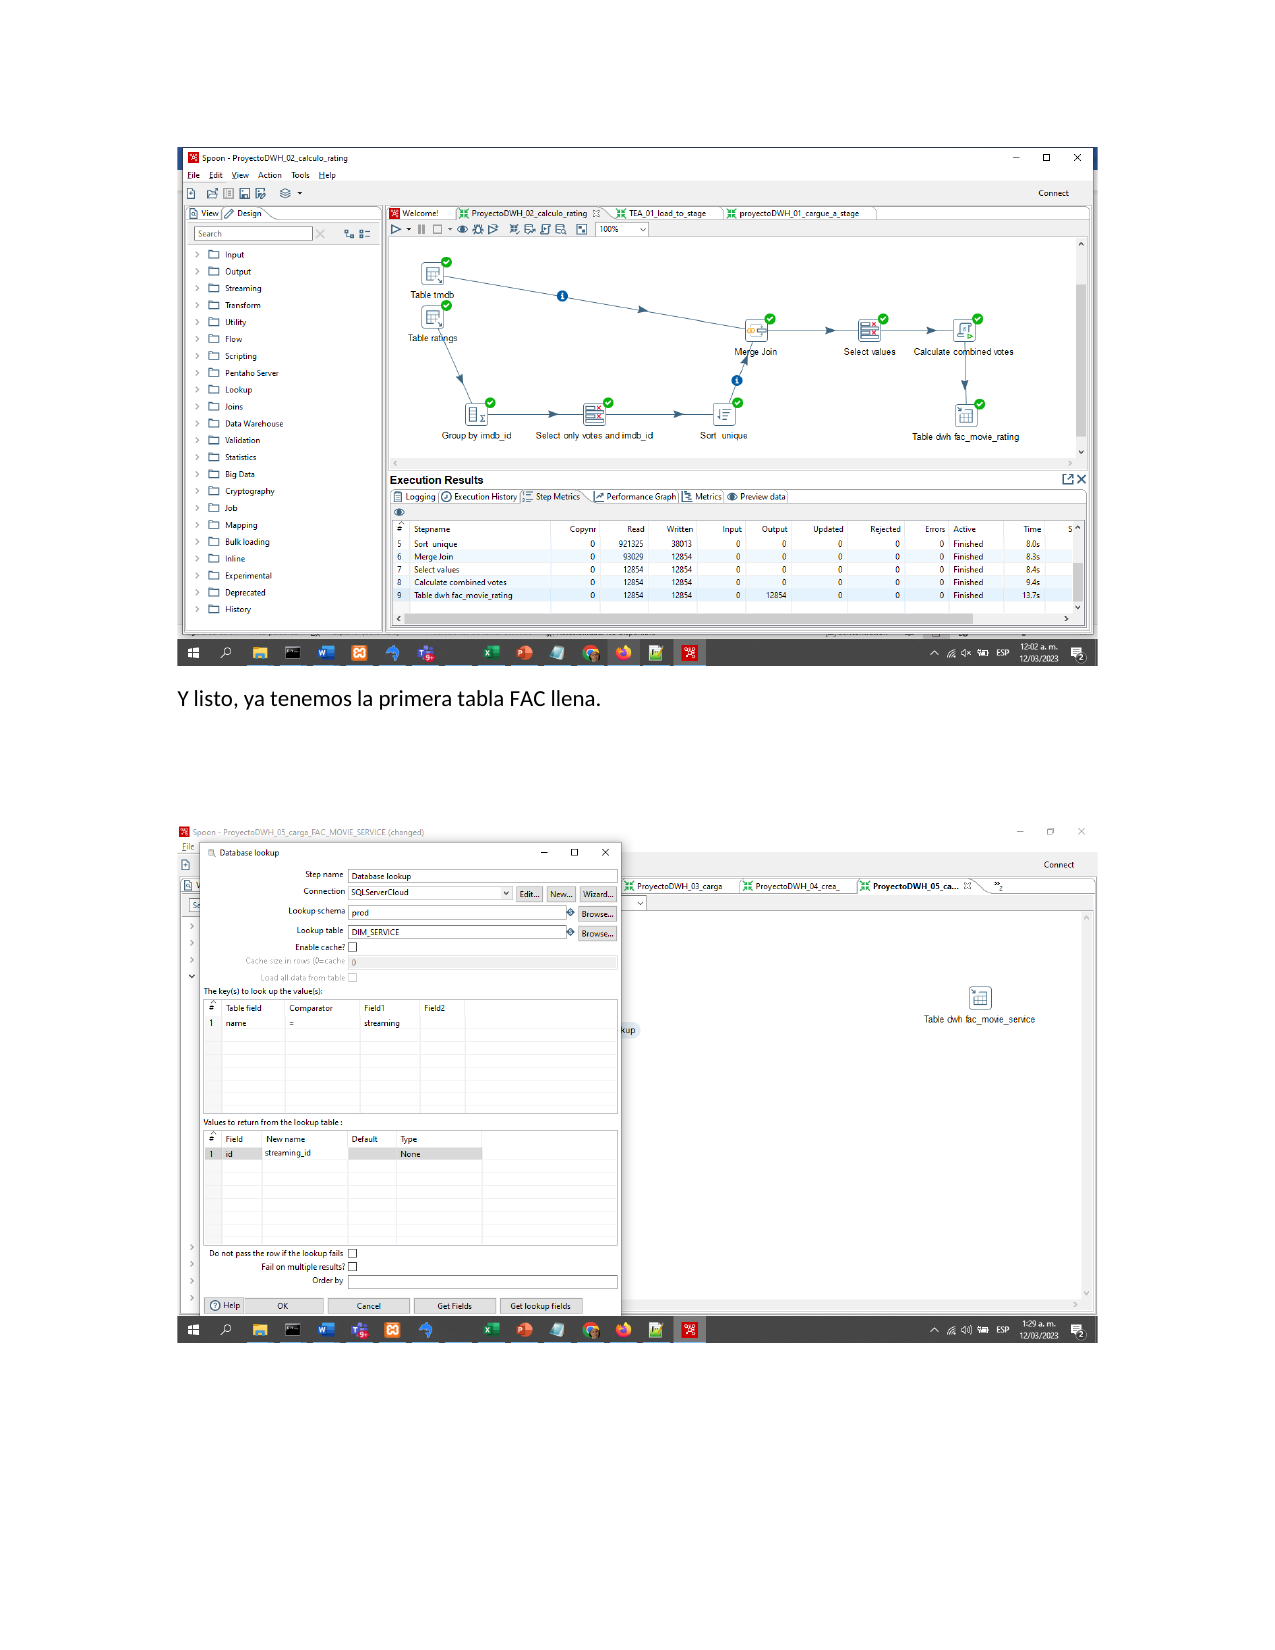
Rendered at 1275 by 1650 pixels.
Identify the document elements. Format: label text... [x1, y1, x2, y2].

picture [177, 147, 1098, 666]
picture [177, 824, 1098, 1343]
text Y listo, ya tenemos la primera tabla FAC llena. [177, 684, 1098, 712]
